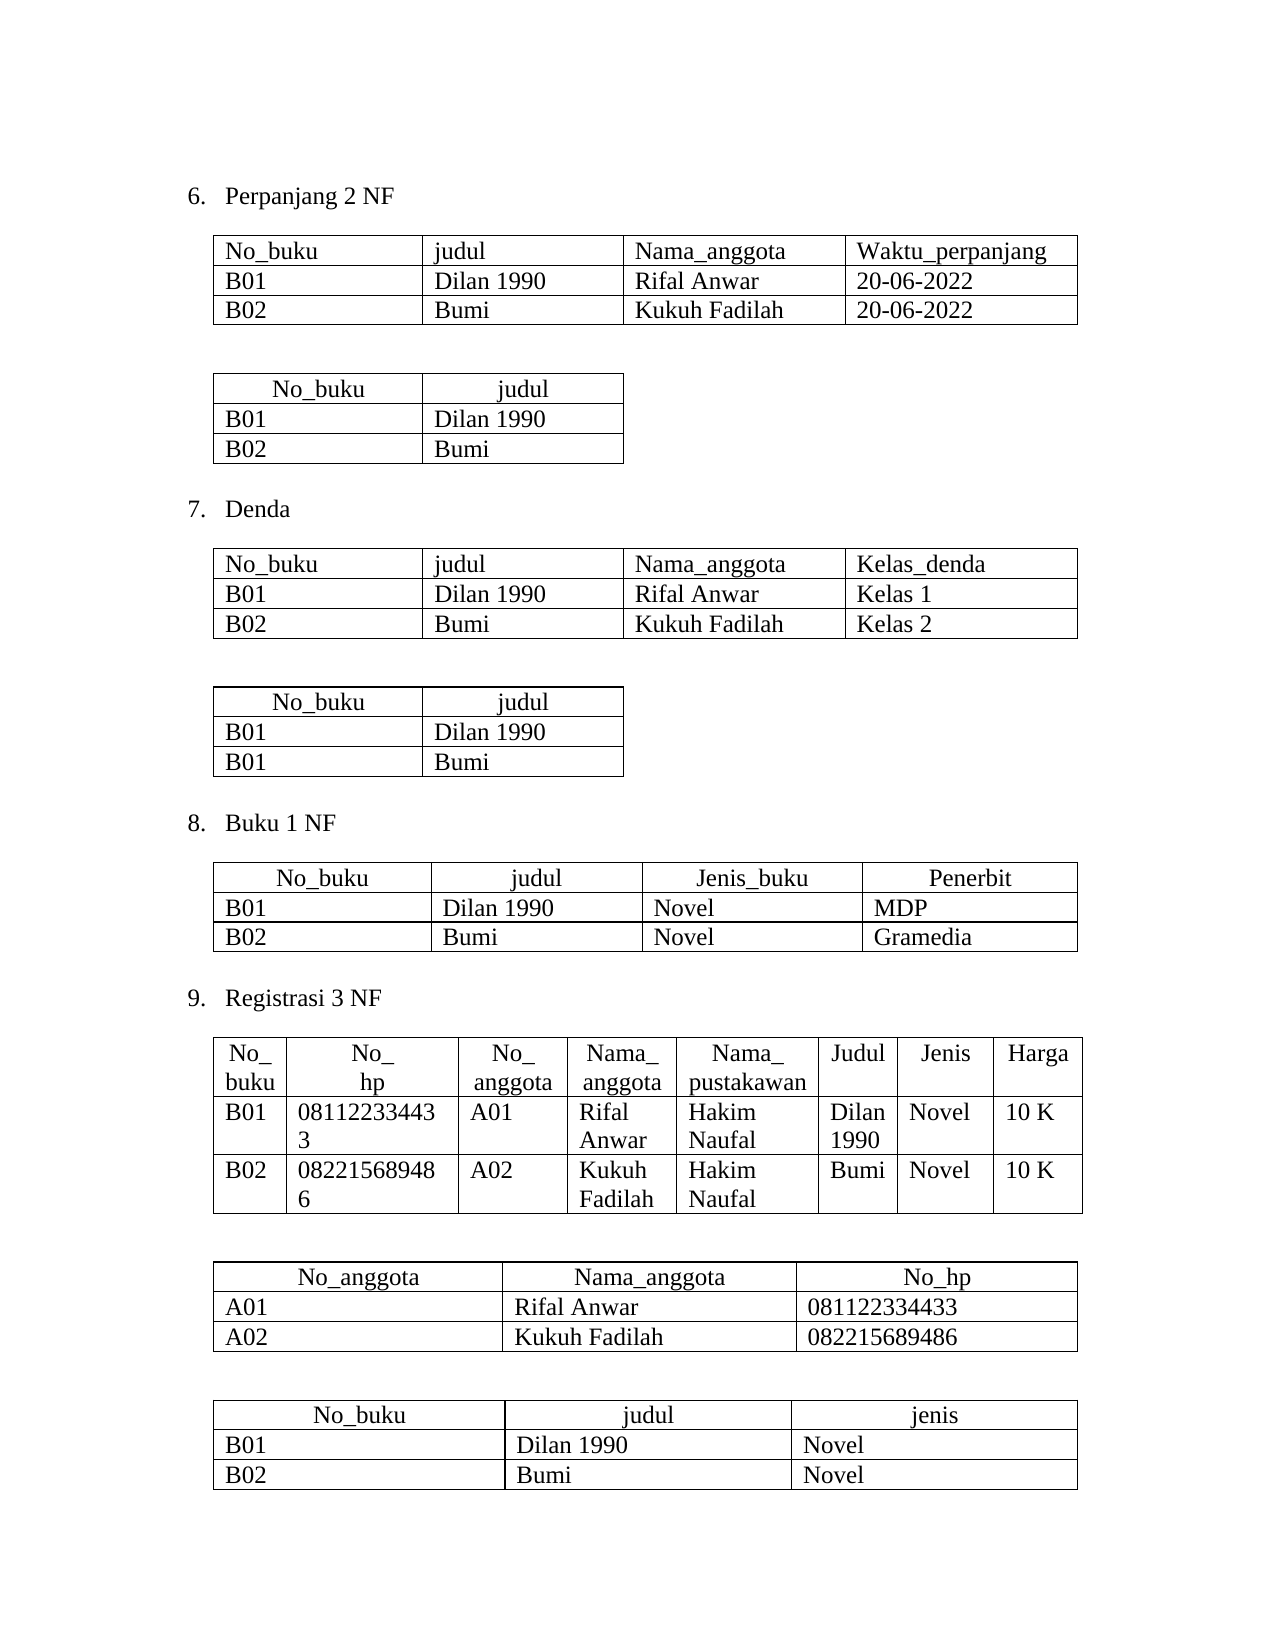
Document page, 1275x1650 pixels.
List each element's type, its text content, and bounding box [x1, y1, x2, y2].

table_cell Novel [898, 1155, 993, 1213]
table_cell Kelas 2 [846, 609, 1077, 638]
table_header No_buku [214, 1401, 504, 1429]
list Buku 1 NF [187, 808, 1125, 837]
list Registrasi 3 NF [187, 983, 1125, 1012]
table_header jenis [792, 1401, 1077, 1429]
table_header Harga [994, 1038, 1082, 1096]
table_header No_ hp [287, 1038, 458, 1096]
table_header Kelas_denda [846, 549, 1077, 578]
table_cell B01 [214, 717, 422, 746]
table_header Penerbit [863, 863, 1077, 892]
table_cell 082215689486 [797, 1322, 1077, 1351]
table_cell Hakim Naufal [677, 1155, 818, 1213]
table_cell B02 [214, 609, 422, 638]
table_cell Rifal Anwar [503, 1292, 796, 1321]
table_header No_buku [214, 236, 422, 265]
list Denda [187, 494, 1125, 523]
table_cell Bumi [423, 434, 623, 462]
table_cell B02 [214, 923, 431, 951]
table_cell Novel [643, 923, 862, 951]
table_header No_hp [797, 1263, 1077, 1291]
table_cell Novel [792, 1460, 1077, 1489]
list Perpanjang 2 NF [187, 181, 1125, 210]
table_header judul [423, 549, 623, 578]
table_cell Novel [792, 1430, 1077, 1459]
table_cell B02 [214, 296, 422, 324]
table_cell Dilan 1990 [819, 1097, 897, 1154]
table_cell Rifal Anwar [568, 1097, 676, 1154]
table_header No_buku [214, 688, 422, 716]
table_header Nama_ pustakawan [677, 1038, 818, 1096]
table_cell B01 [214, 893, 431, 921]
table_header Judul [819, 1038, 897, 1096]
table_cell Bumi [423, 609, 623, 638]
table_cell Kukuh Fadilah [624, 609, 845, 638]
table_cell B02 [214, 1155, 286, 1213]
table_header Nama_anggota [624, 236, 845, 265]
table_header No_ anggota [459, 1038, 567, 1096]
table_cell Dilan 1990 [423, 266, 623, 294]
table_header judul [423, 236, 623, 265]
table_header judul [506, 1401, 791, 1429]
table_header No_buku [214, 863, 431, 892]
table_cell Bumi [432, 923, 642, 951]
table_cell 081122334433 [797, 1292, 1077, 1321]
table_cell Hakim Naufal [677, 1097, 818, 1154]
table_cell Dilan 1990 [423, 717, 623, 746]
table_header Jenis [898, 1038, 993, 1096]
table_cell B01 [214, 579, 422, 608]
table_header Nama_anggota [624, 549, 845, 578]
table_cell 082215689486 [287, 1155, 458, 1213]
table_cell B02 [214, 434, 422, 462]
table_cell Rifal Anwar [624, 579, 845, 608]
table_cell 10 K [994, 1097, 1082, 1154]
table_header No_buku [214, 549, 422, 578]
table_header Nama_ anggota [568, 1038, 676, 1096]
table_cell A01 [459, 1097, 567, 1154]
table_cell A02 [459, 1155, 567, 1213]
table_cell Bumi [423, 747, 623, 776]
table_header No_anggota [214, 1263, 502, 1291]
table_cell Dilan 1990 [423, 579, 623, 608]
table_cell Dilan 1990 [506, 1430, 791, 1459]
table_cell A01 [214, 1292, 502, 1321]
table_cell B01 [214, 747, 422, 776]
table_cell Dilan 1990 [423, 404, 623, 433]
table_header Waktu_perpanjang [846, 236, 1077, 265]
table_cell B01 [214, 266, 422, 294]
table_header judul [423, 688, 623, 716]
table_cell Bumi [423, 296, 623, 324]
table_cell Kukuh Fadilah [624, 296, 845, 324]
table_cell Rifal Anwar [624, 266, 845, 294]
table_cell Kukuh Fadilah [568, 1155, 676, 1213]
table_cell 20-06-2022 [846, 266, 1077, 294]
table_header Jenis_buku [643, 863, 862, 892]
table_cell Bumi [819, 1155, 897, 1213]
table_cell Kelas 1 [846, 579, 1077, 608]
table_header Nama_anggota [503, 1263, 796, 1291]
table_cell Kukuh Fadilah [503, 1322, 796, 1351]
table_cell Novel [643, 893, 862, 921]
table_cell Dilan 1990 [432, 893, 642, 921]
table_cell B01 [214, 1097, 286, 1154]
table_cell B01 [214, 1430, 504, 1459]
table_cell MDP [863, 893, 1077, 921]
table_cell B01 [214, 404, 422, 433]
table_cell 10 K [994, 1155, 1082, 1213]
table_cell B02 [214, 1460, 504, 1489]
table_header judul [432, 863, 642, 892]
table_cell Bumi [506, 1460, 791, 1489]
table_cell 081122334433 [287, 1097, 458, 1154]
table_cell Novel [898, 1097, 993, 1154]
table_cell Gramedia [863, 923, 1077, 951]
table_header No_buku [214, 374, 422, 403]
table_header No_ buku [214, 1038, 286, 1096]
table_cell 20-06-2022 [846, 296, 1077, 324]
table_cell A02 [214, 1322, 502, 1351]
table_header judul [423, 374, 623, 403]
